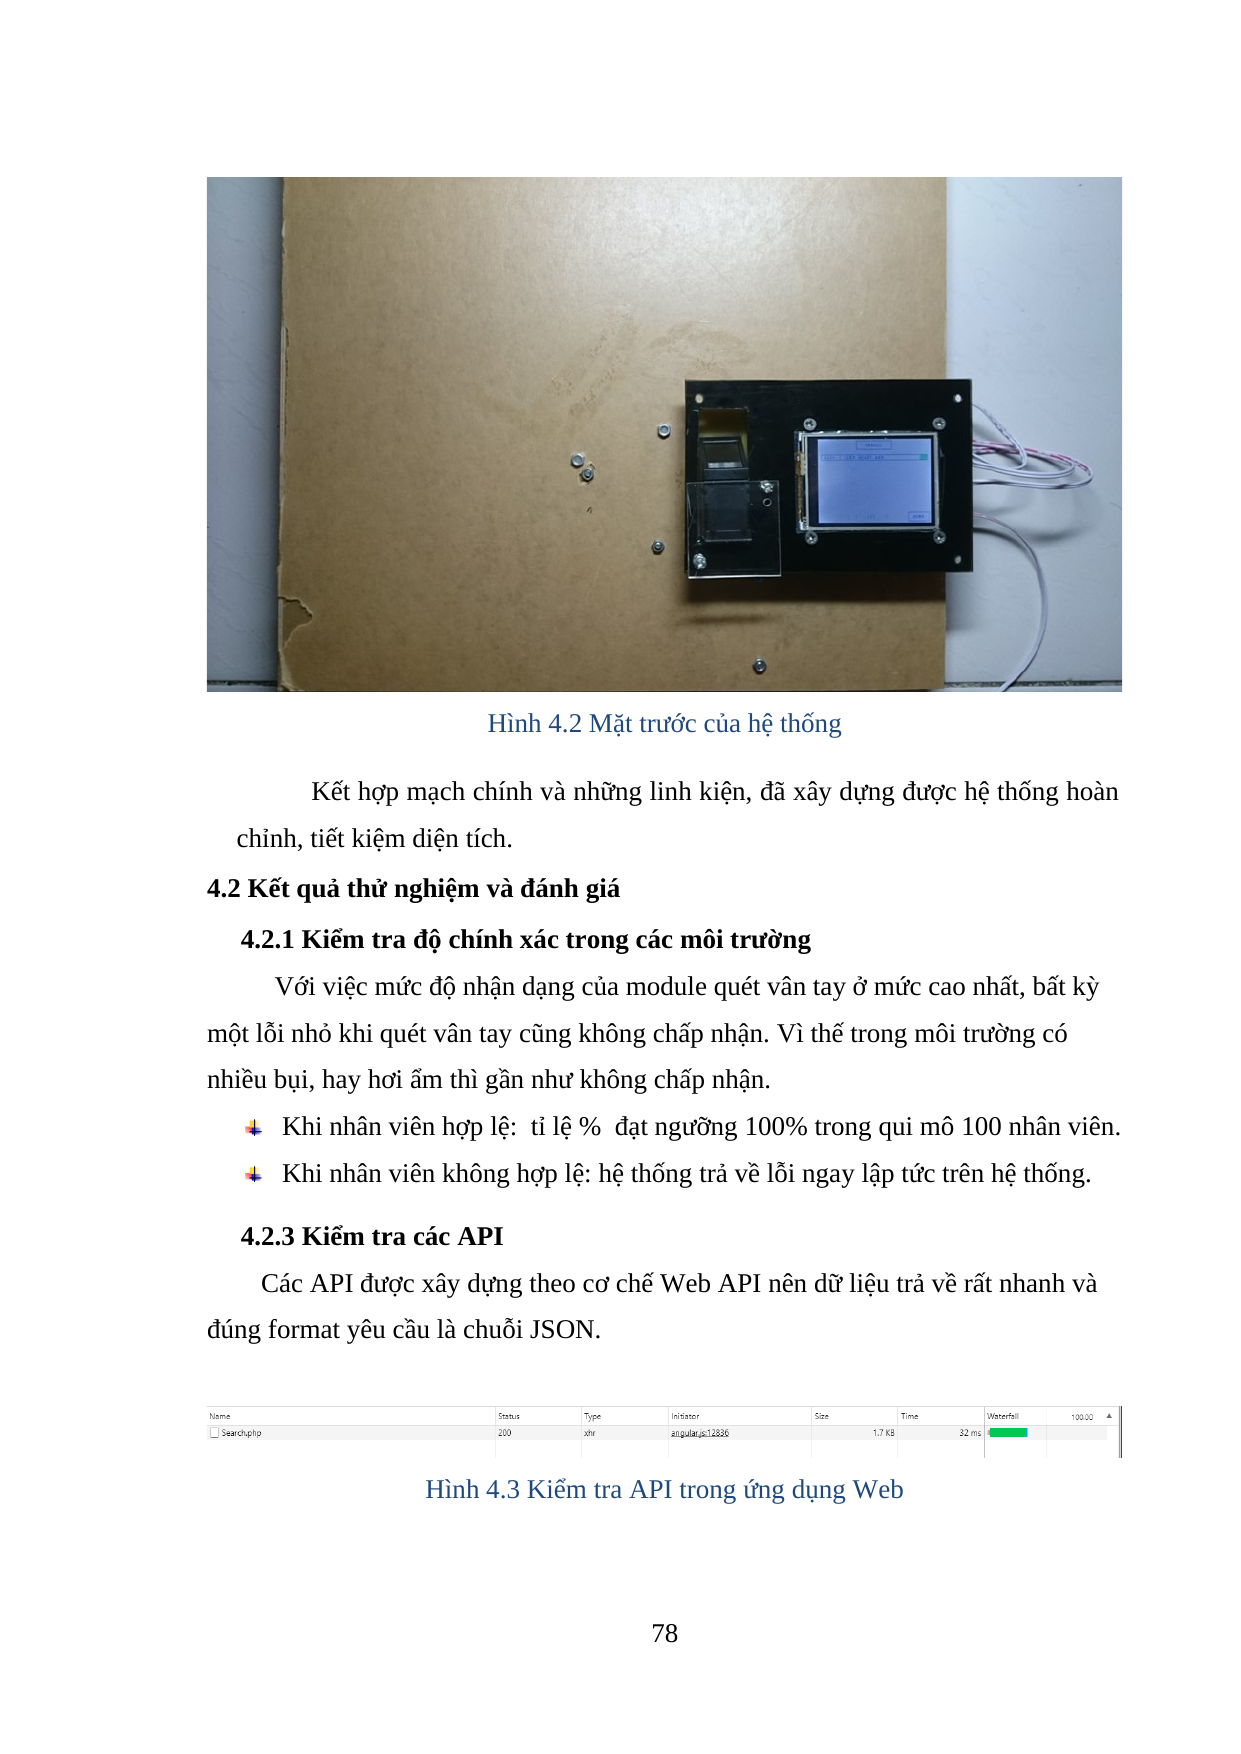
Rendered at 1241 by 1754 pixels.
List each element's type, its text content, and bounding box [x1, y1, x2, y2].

picture [245, 1118, 262, 1136]
subtitle 4.2.3 Kiểm tra các API [207, 1220, 1122, 1251]
list Khi nhân viên không hợp lệ: hệ thống trả về lỗi ngay lập tức trên hệ thống. [244, 1157, 1122, 1188]
subtitle 4.2 Kết quả thử nghiệm và đánh giá [207, 873, 1122, 904]
text Các API được xây dựng theo cơ chế Web API nên dữ liệu trả về rất nhanh và đúng format yêu cầu là chuỗi JSON. [207, 1267, 1122, 1344]
picture [206, 177, 1123, 692]
text Với việc mức độ nhận dạng của module quét vân tay ở mức cao nhất, bất kỳ một lỗi nhỏ khi quét vân tay cũng không chấp nhận. Vì thế trong môi trường có nhiều bụi, hay hơi ẩm thì gần như không chấp nhận. [207, 970, 1122, 1094]
text Hình 4.3 Kiểm tra API trong ứng dụng Web [207, 1473, 1122, 1504]
text Hình 4.2 Mặt trước của hệ thống [207, 708, 1122, 739]
picture [206, 1406, 1123, 1458]
subtitle 4.2.1 Kiểm tra độ chính xác trong các môi trường [207, 923, 1122, 954]
text Kết hợp mạch chính và những linh kiện, đã xây dựng được hệ thống hoàn chỉnh, tiết kiệm diện tích. [236, 775, 1122, 853]
list Khi nhân viên hợp lệ: tỉ lệ % đạt ngưỡng 100% trong qui mô 100 nhân viên. [244, 1110, 1122, 1141]
picture [245, 1165, 262, 1182]
